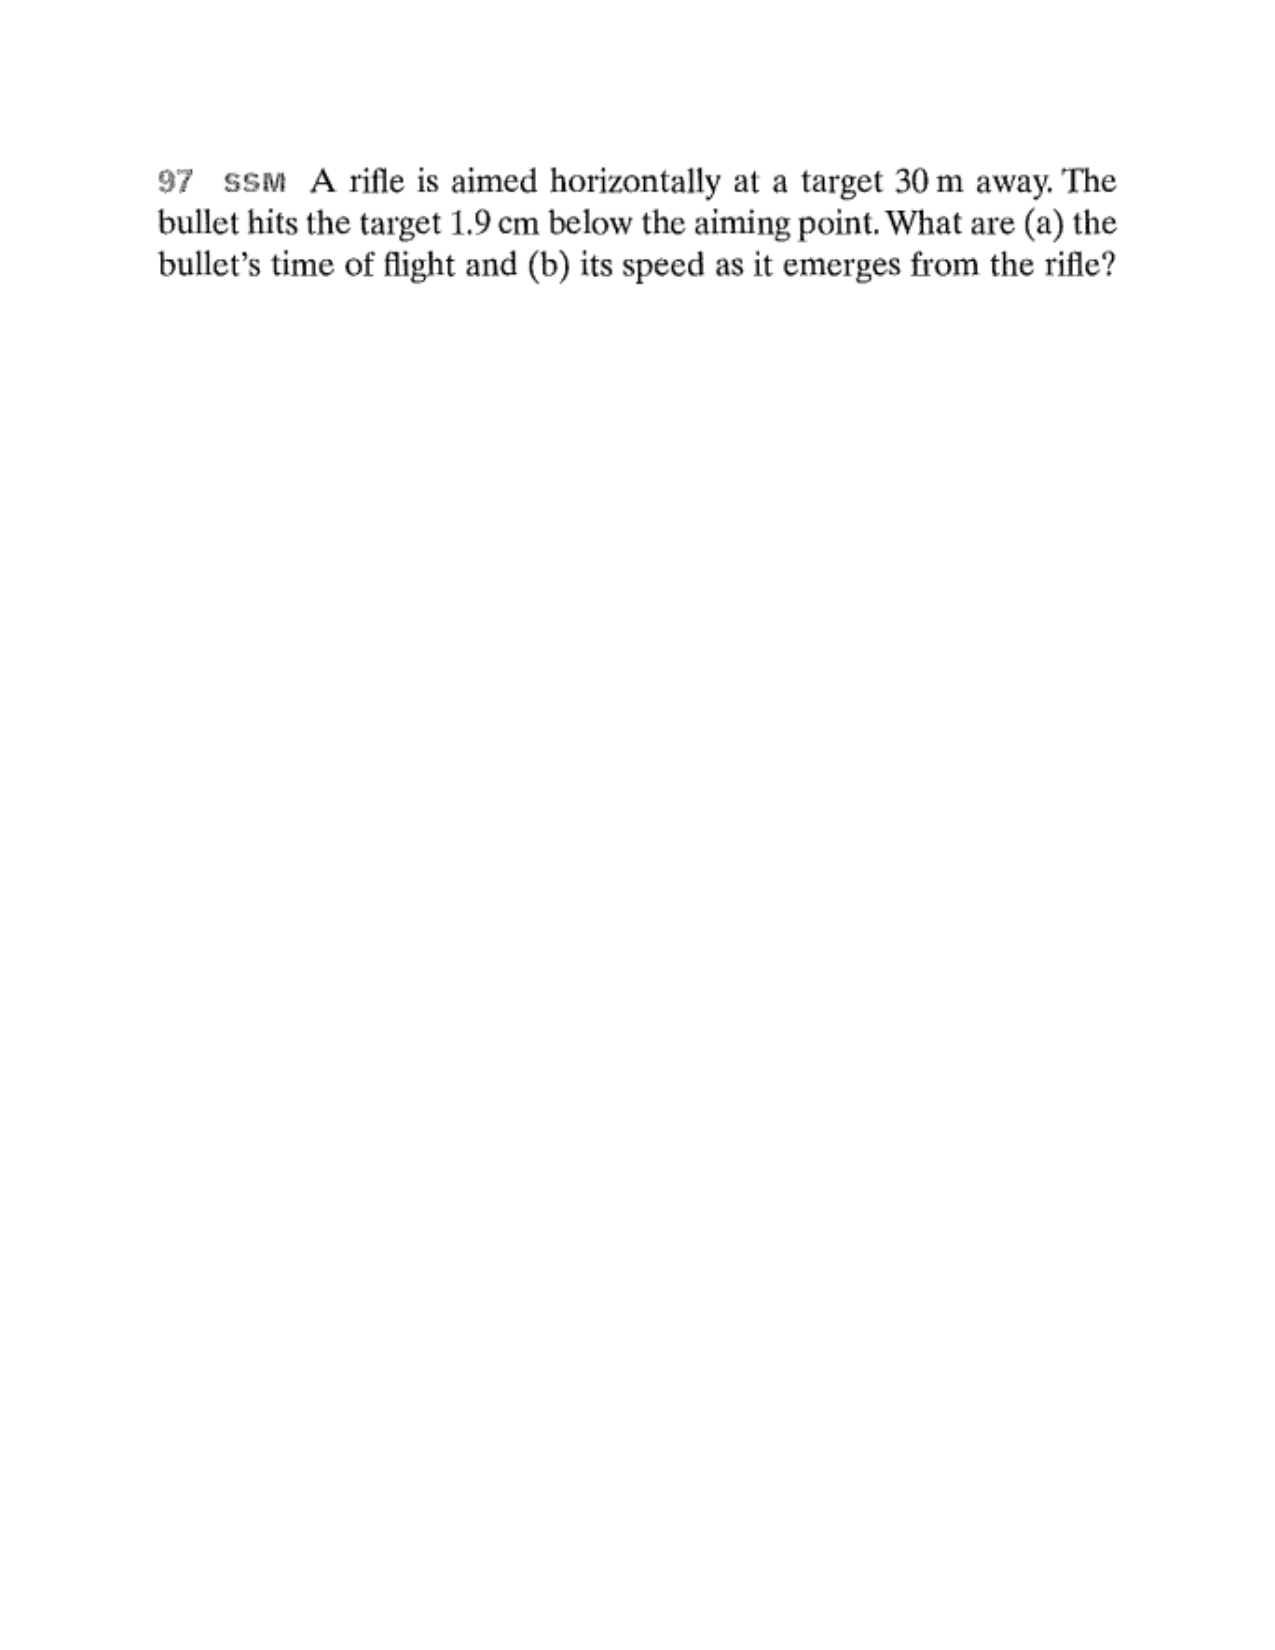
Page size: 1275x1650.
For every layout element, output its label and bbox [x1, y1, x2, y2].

picture [135, 150, 1140, 305]
